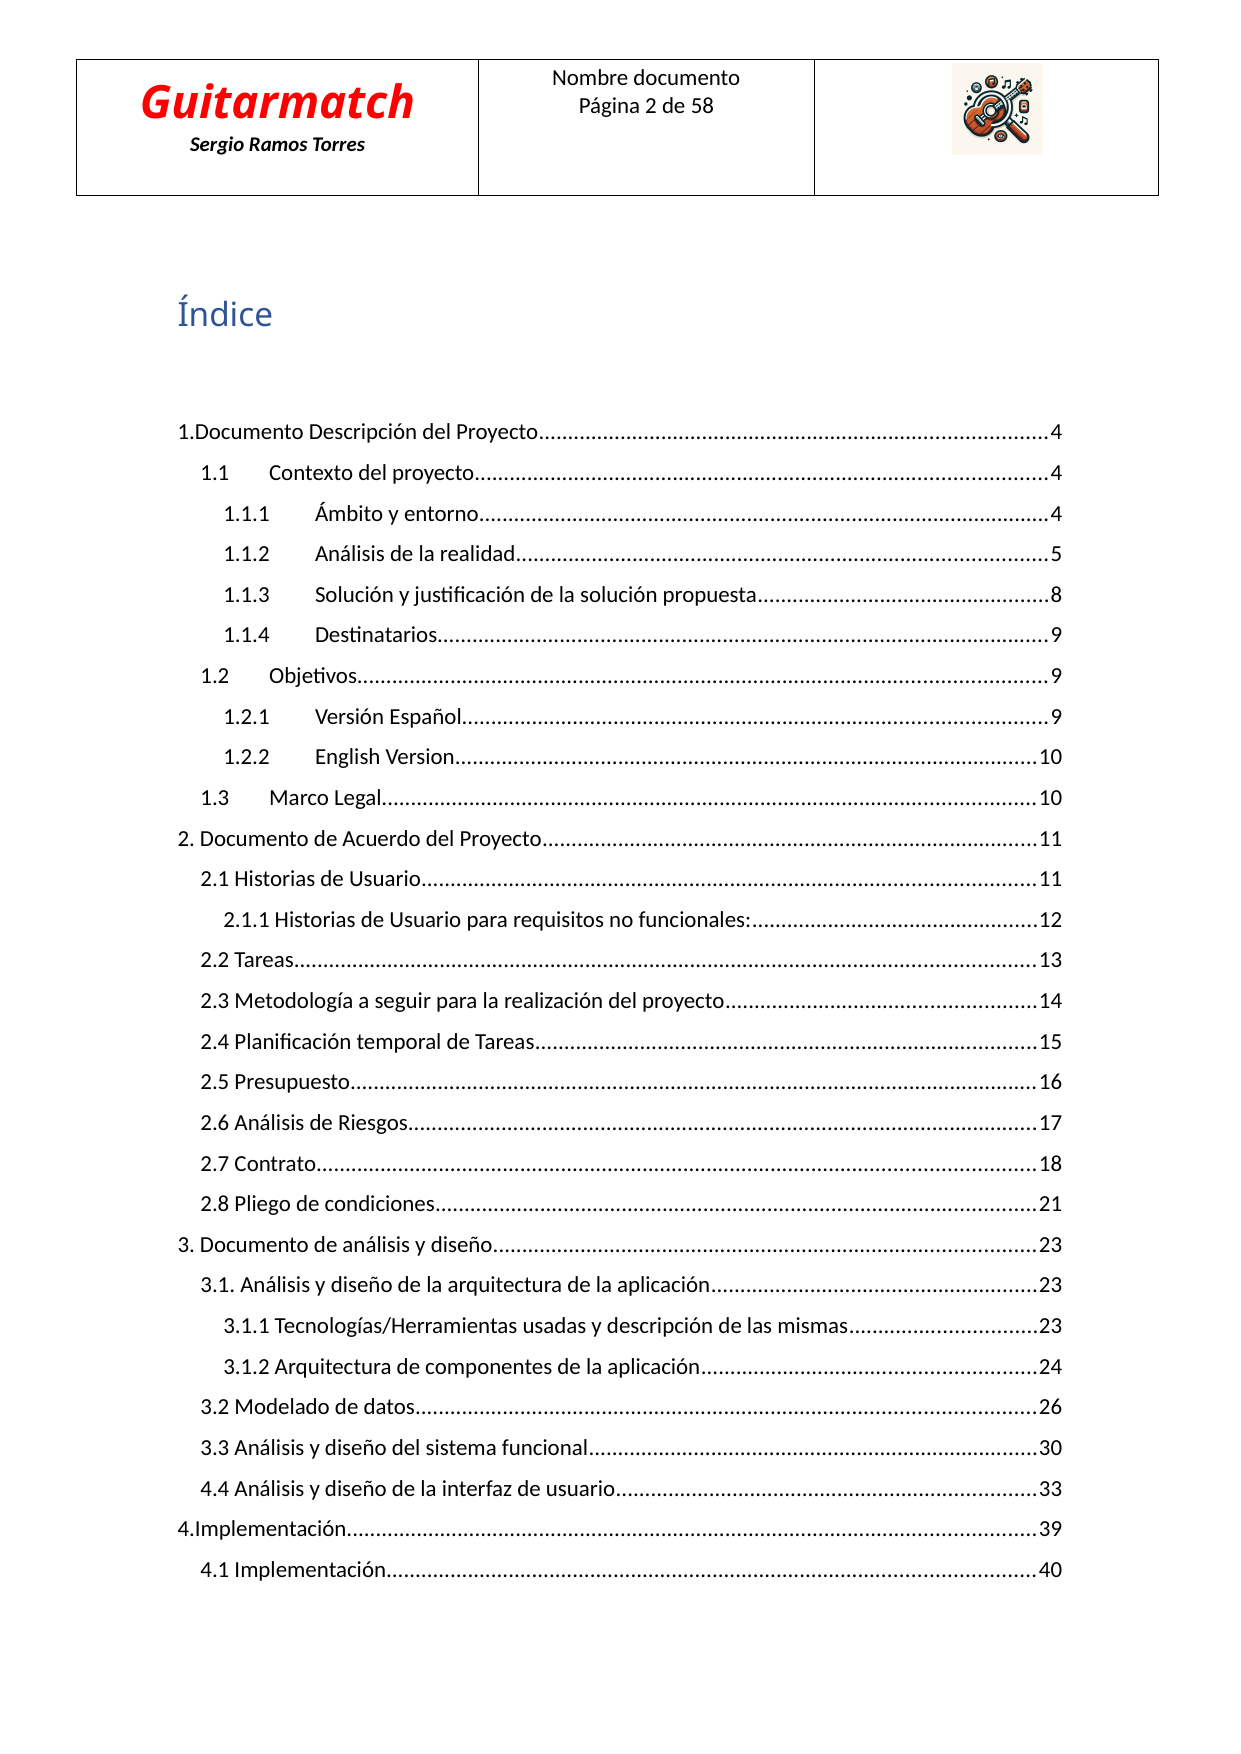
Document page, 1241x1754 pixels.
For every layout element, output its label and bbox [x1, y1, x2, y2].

picture [951, 63, 1043, 155]
